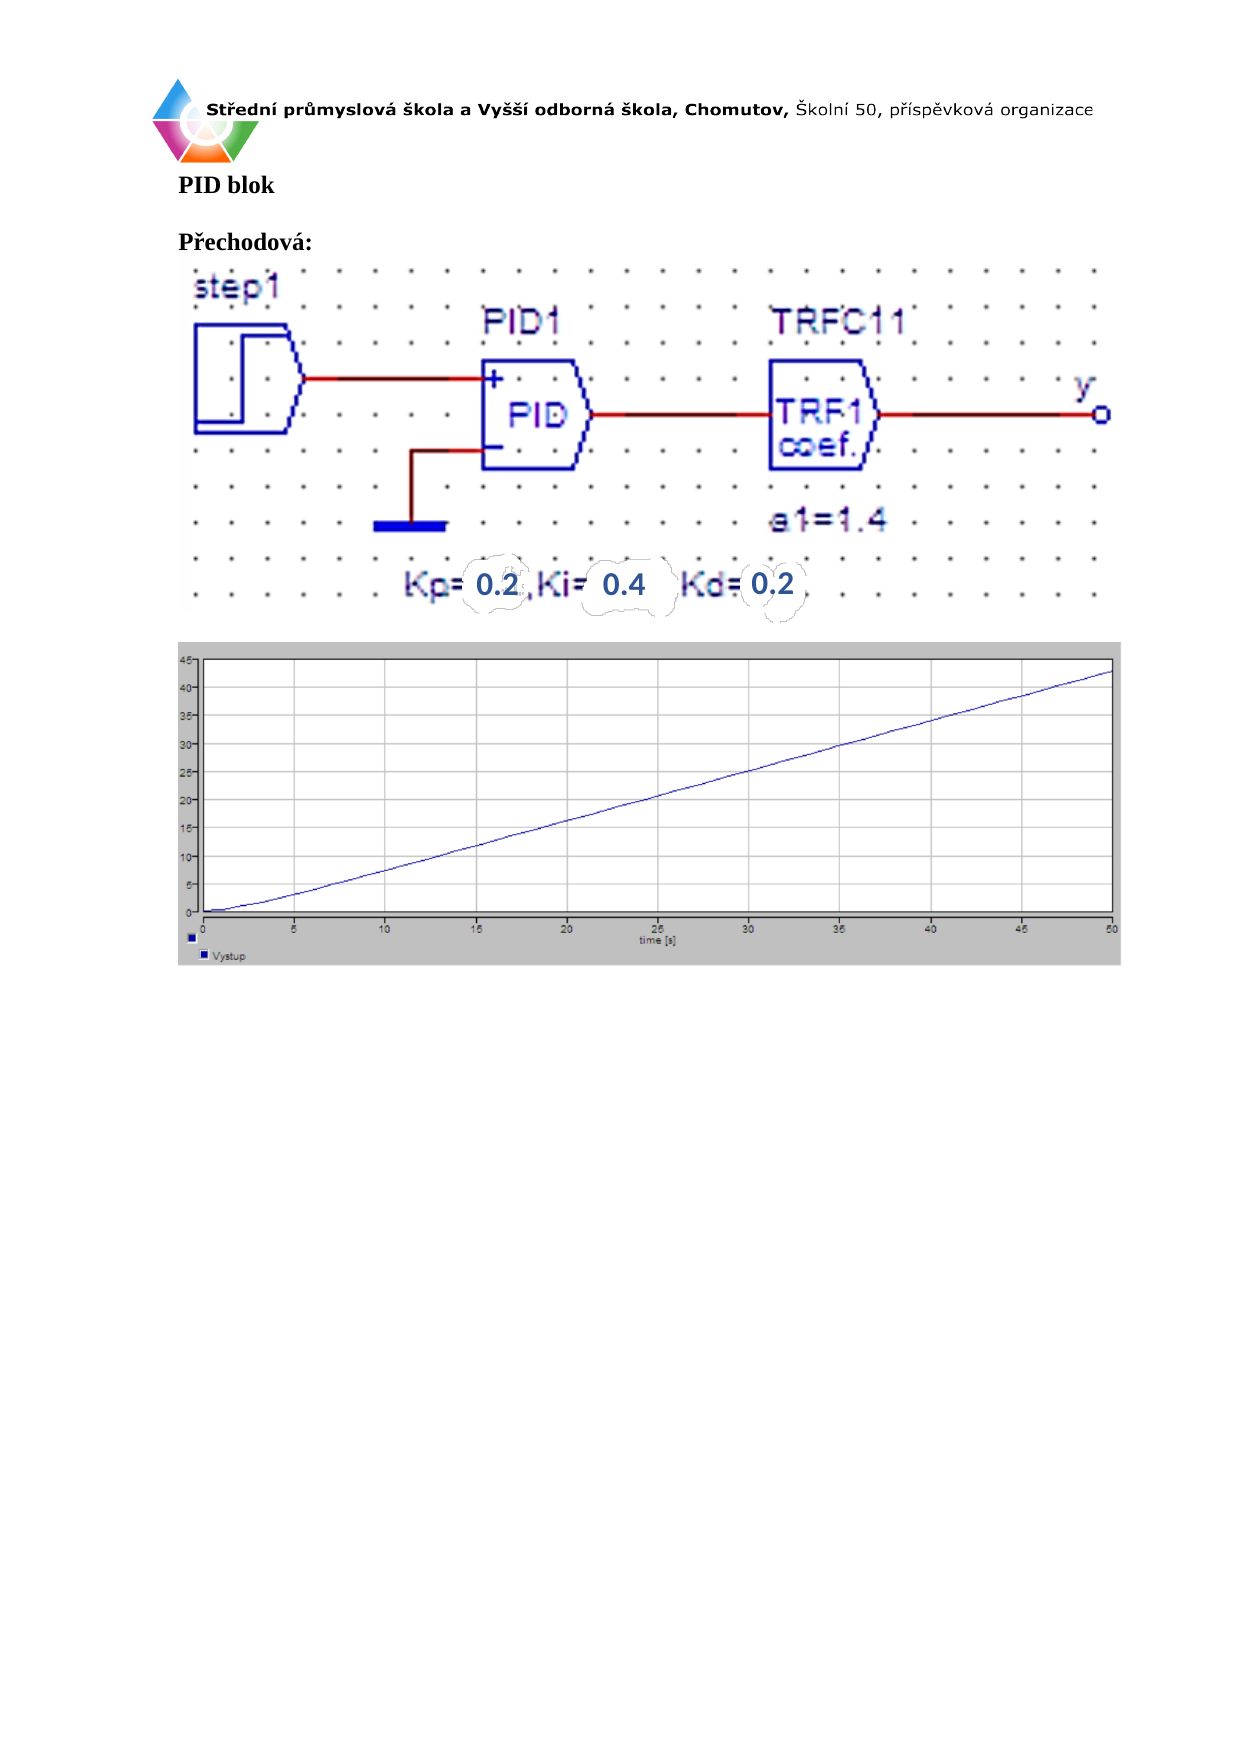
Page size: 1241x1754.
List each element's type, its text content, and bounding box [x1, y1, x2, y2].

picture [178, 256, 1122, 623]
picture [148, 73, 1093, 170]
text PID blok [178, 170, 1092, 199]
picture [178, 642, 1122, 966]
text Přechodová: [178, 227, 1092, 256]
